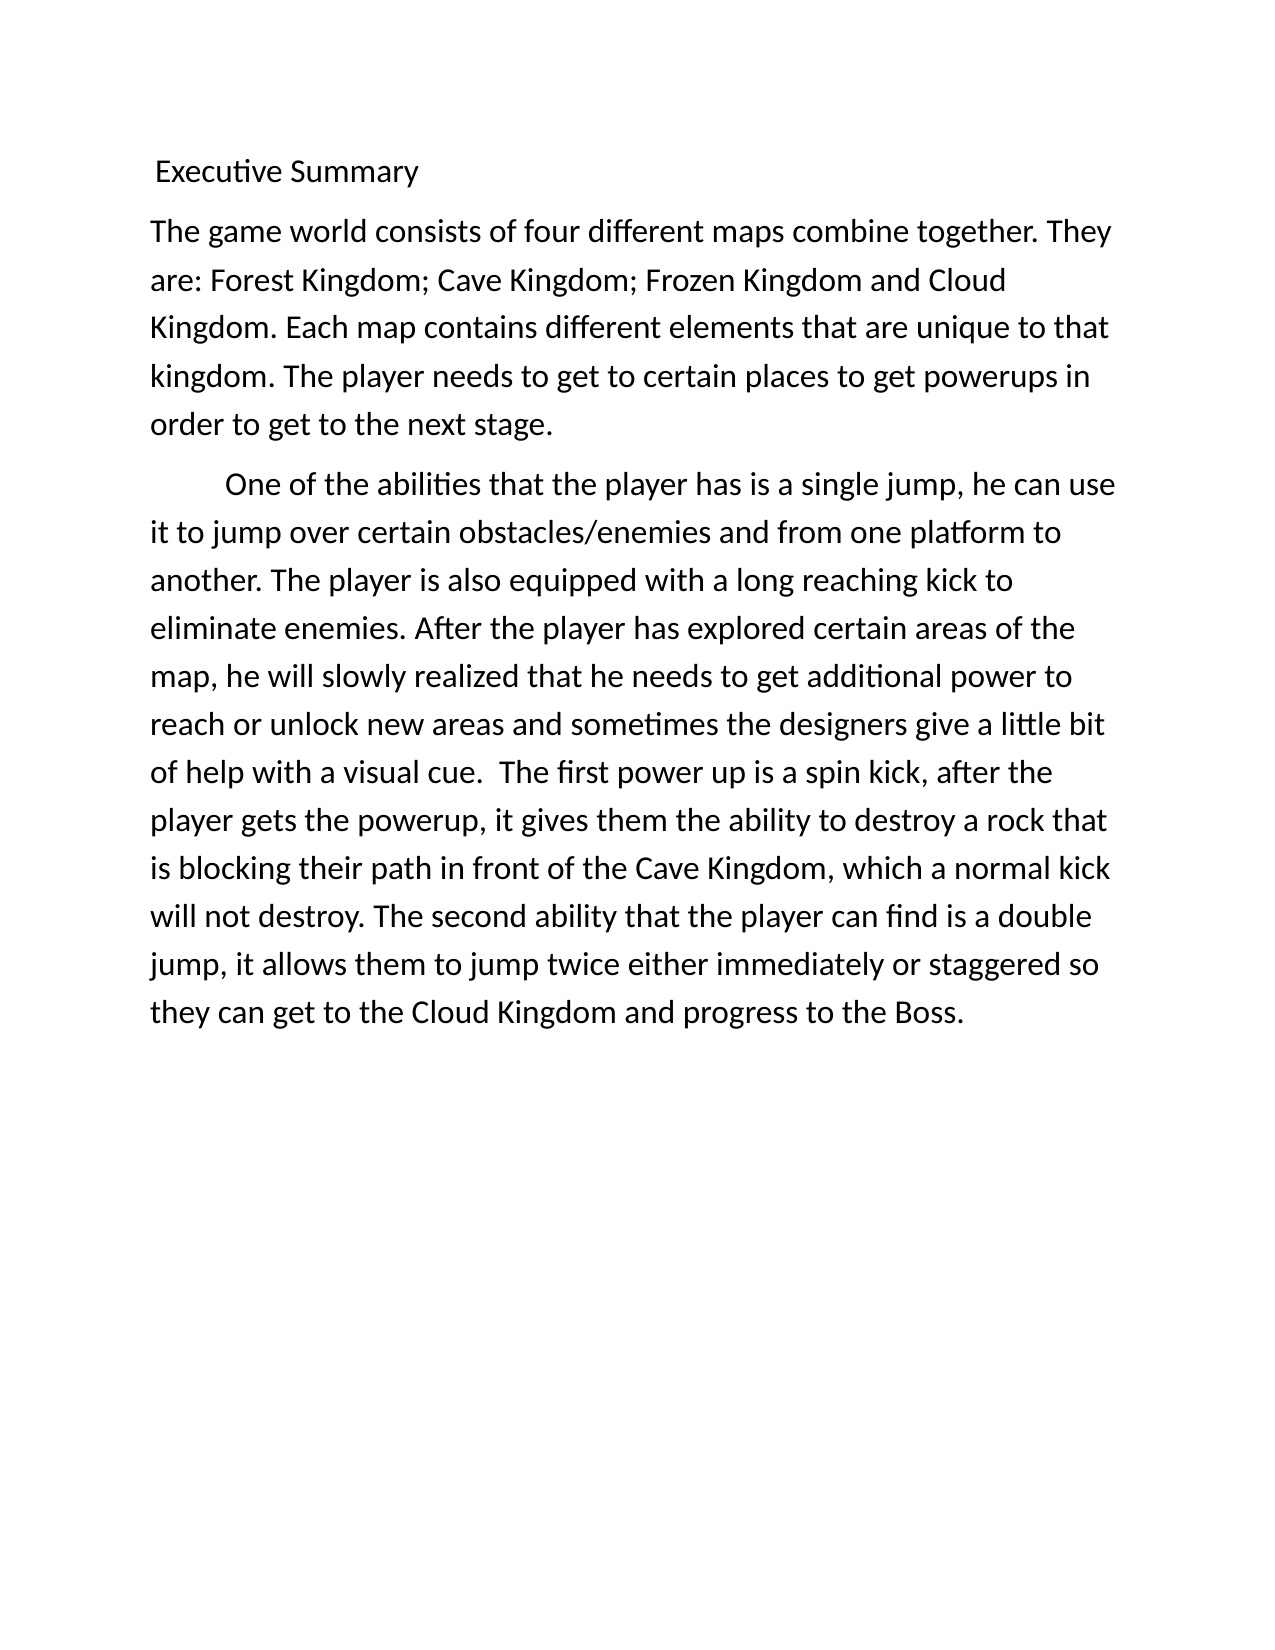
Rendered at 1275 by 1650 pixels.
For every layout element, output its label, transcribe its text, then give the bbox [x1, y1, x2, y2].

text One of the abilities that the player has is a single jump, he can use it to jump over certain obstacles/enemies and from one platform to another. The player is also equipped with a long reaching kick to eliminate enemies. After the player has explored certain areas of the map, he will slowly realized that he needs to get additional power to reach or unlock new areas and sometimes the designers give a little bit of help with a visual cue. The first power up is a spin kick, after the player gets the powerup, it gives them the ability to destroy a rock that is blocking their path in front of the Cave Kingdom, which a normal kick will not destroy. The second ability that the player can find is a double jump, it allows them to jump twice either immediately or staggered so they can get to the Cloud Kingdom and progress to the Boss. [150, 463, 1125, 1032]
text Executive Summary [150, 150, 1125, 191]
text The game world consists of four different maps combine together. They are: Forest Kingdom; Cave Kingdom; Frozen Kingdom and Cloud Kingdom. Each map contains different elements that are unique to that kingdom. The player needs to get to certain places to get powerups in order to get to the next stage. [150, 211, 1125, 443]
